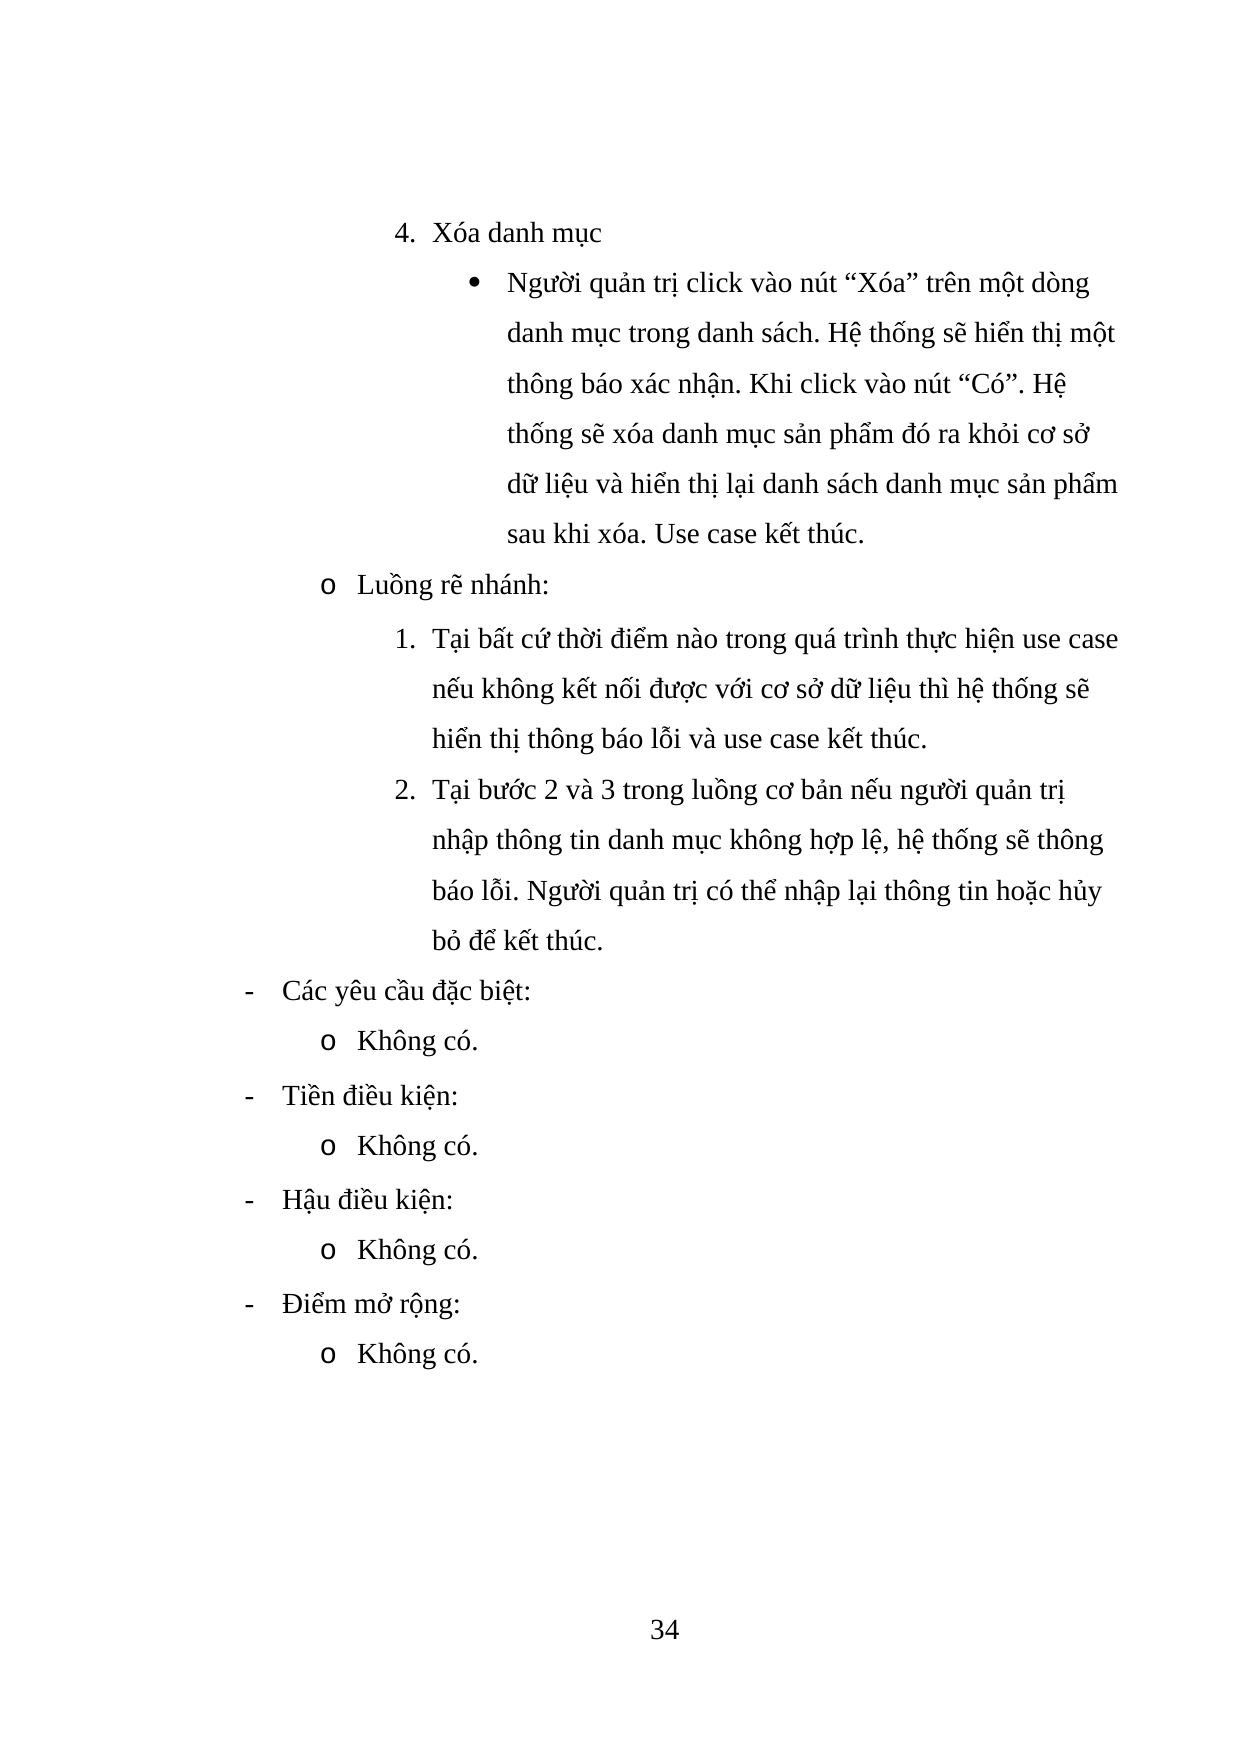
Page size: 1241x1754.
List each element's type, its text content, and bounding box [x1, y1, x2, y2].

list Không có. [319, 1023, 1122, 1059]
list Luồng rẽ nhánh: [319, 567, 1122, 603]
list Tiền điều kiện: [244, 1078, 1122, 1111]
list Tại bước 2 và 3 trong luồng cơ bản nếu người quản trị nhập thông tin danh mục không hợp lệ, hệ thống sẽ thông báo lỗi. Người quản trị có thể nhập lại thông tin hoặc hủy bỏ để kết thúc. [394, 772, 1122, 956]
list Không có. [319, 1232, 1122, 1268]
list Không có. [319, 1128, 1122, 1164]
list Điểm mở rộng: [244, 1286, 1122, 1320]
list Xóa danh mục [394, 215, 1122, 248]
list Không có. [319, 1337, 1122, 1373]
list Hậu điều kiện: [244, 1182, 1122, 1216]
list Người quản trị click vào nút “Xóa” trên một dòng danh mục trong danh sách. Hệ thống sẽ hiển thị một thông báo xác nhận. Khi click vào nút “Có”. Hệ thống sẽ xóa danh mục sản phẩm đó ra khỏi cơ sở dữ liệu và hiển thị lại danh sách danh mục sản phẩm sau khi xóa. Use case kết thúc. [469, 265, 1122, 550]
list Các yêu cầu đặc biệt: [244, 973, 1122, 1007]
list Tại bất cứ thời điểm nào trong quá trình thực hiện use case nếu không kết nối được với cơ sở dữ liệu thì hệ thống sẽ hiển thị thông báo lỗi và use case kết thúc. [394, 621, 1122, 755]
